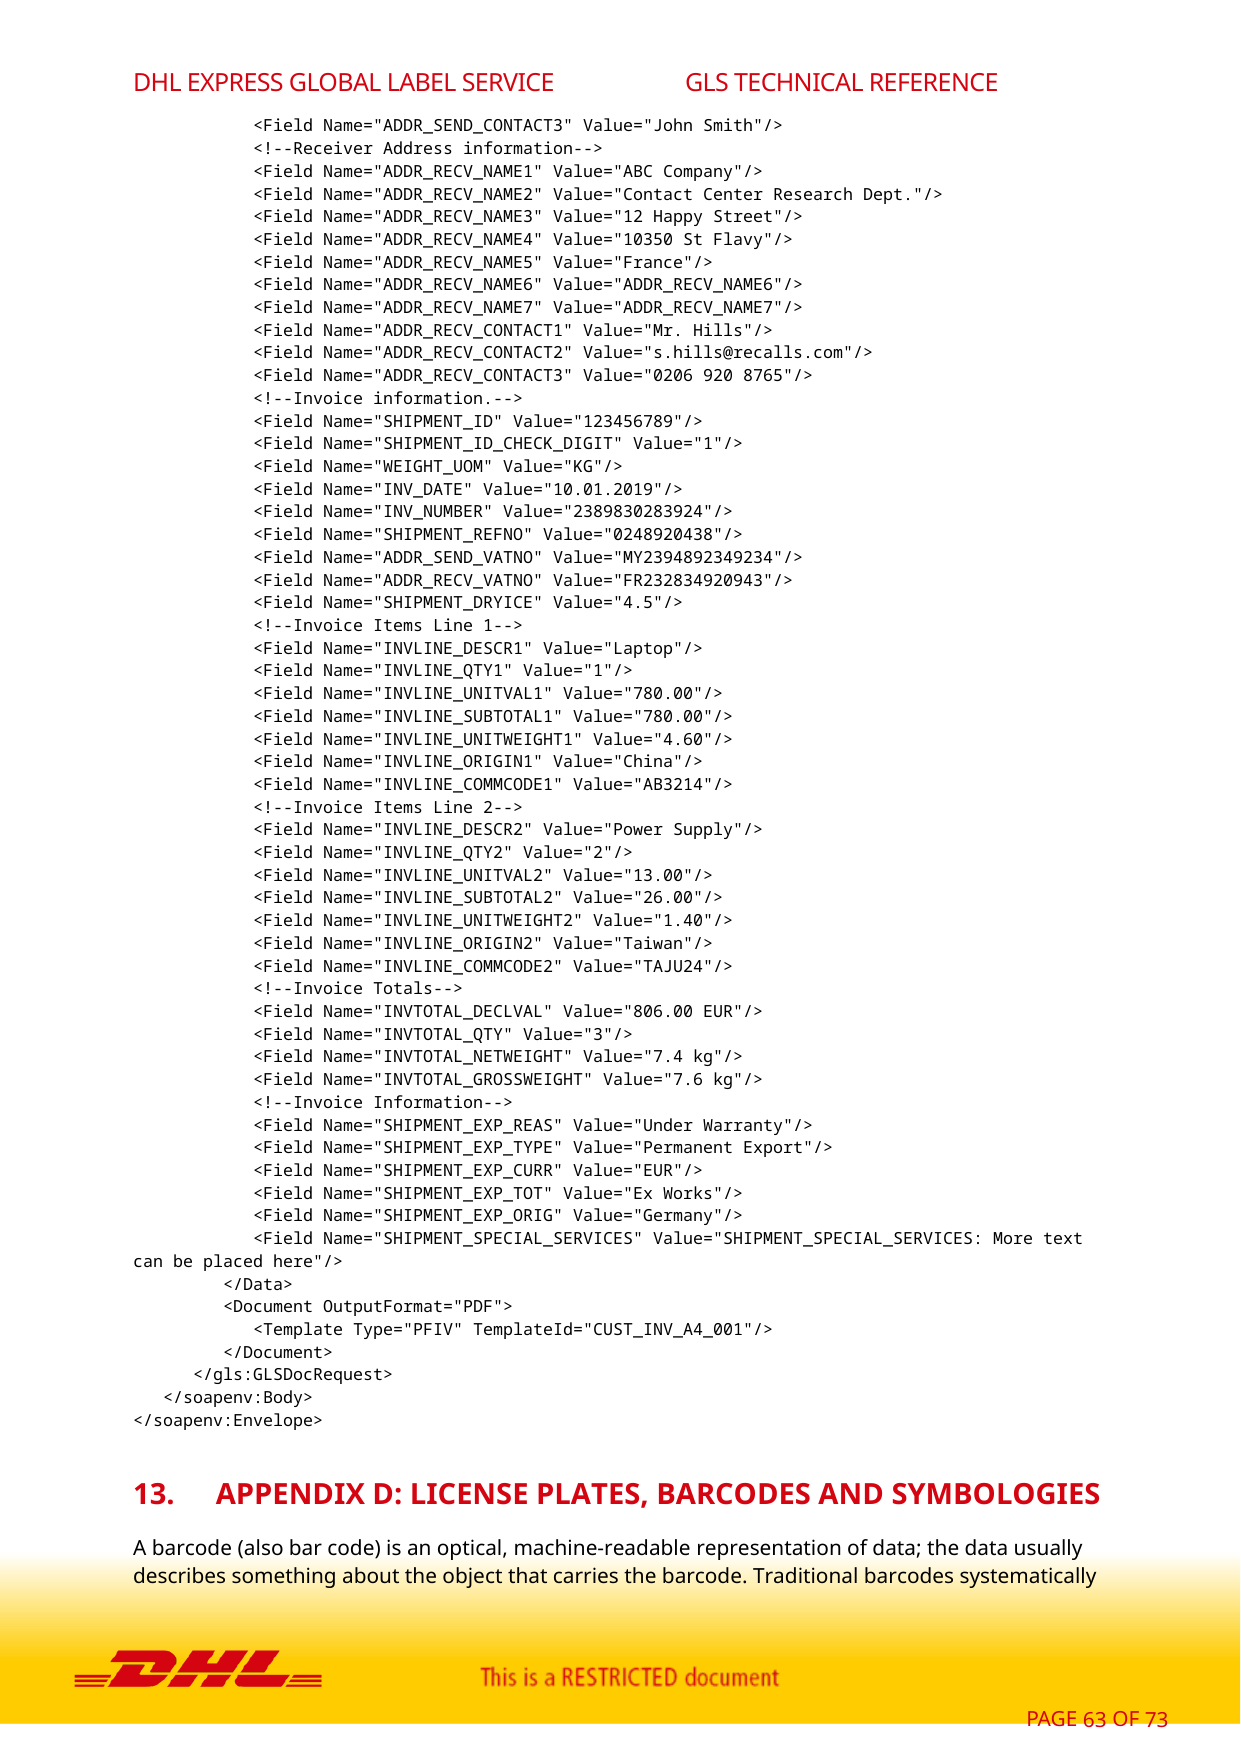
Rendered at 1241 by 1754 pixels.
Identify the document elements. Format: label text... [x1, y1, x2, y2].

text <Field Name="INVLINE_COMMCODE2" Value="TAJU24"/> [133, 954, 1122, 977]
text </Data> [133, 1272, 1122, 1295]
text <Field Name="INVLINE_UNITVAL1" Value="780.00"/> [133, 682, 1122, 704]
picture [0, 1545, 1241, 1724]
text <Field Name="ADDR_SEND_CONTACT3" Value="John Smith"/> [133, 114, 1122, 137]
text <Field Name="ADDR_SEND_VATNO" Value="MY2394892349234"/> [133, 545, 1122, 568]
text <Field Name="INVTOTAL_DECLVAL" Value="806.00 EUR"/> [133, 999, 1122, 1022]
text <Field Name="ADDR_RECV_CONTACT3" Value="0206 920 8765"/> [133, 364, 1122, 386]
text <Document OutputFormat="PDF"> [133, 1295, 1122, 1317]
text <Field Name="INVLINE_UNITWEIGHT1" Value="4.60"/> [133, 727, 1122, 750]
text <Field Name="SHIPMENT_REFNO" Value="0248920438"/> [133, 523, 1122, 545]
text <Field Name="INV_DATE" Value="10.01.2019"/> [133, 477, 1122, 500]
text <Field Name="ADDR_RECV_NAME1" Value="ABC Company"/> [133, 159, 1122, 182]
text <Template Type="PFIV" TemplateId="CUST_INV_A4_001"/> [133, 1317, 1122, 1340]
text <Field Name="SHIPMENT_EXP_ORIG" Value="Germany"/> [133, 1204, 1122, 1227]
text <Field Name="SHIPMENT_ID_CHECK_DIGIT" Value="1"/> [133, 432, 1122, 454]
text <Field Name="SHIPMENT_DRYICE" Value="4.5"/> [133, 591, 1122, 613]
text <!--Invoice Items Line 2--> [133, 795, 1122, 818]
text <!--Invoice Totals--> [133, 977, 1122, 999]
text <Field Name="INVLINE_COMMCODE1" Value="AB3214"/> [133, 772, 1122, 795]
text <Field Name="INVLINE_ORIGIN2" Value="Taiwan"/> [133, 931, 1122, 954]
text <Field Name="INVLINE_UNITWEIGHT2" Value="1.40"/> [133, 909, 1122, 931]
text <Field Name="ADDR_RECV_NAME2" Value="Contact Center Research Dept."/> [133, 182, 1122, 205]
subtitle Appendix D: License plates, Barcodes and Symbologies [125, 1467, 1130, 1519]
text <Field Name="ADDR_RECV_VATNO" Value="FR232834920943"/> [133, 568, 1122, 591]
text <Field Name="ADDR_RECV_NAME5" Value="France"/> [133, 250, 1122, 273]
text <!--Invoice information.--> [133, 386, 1122, 409]
text <Field Name="INVLINE_ORIGIN1" Value="China"/> [133, 750, 1122, 772]
text <Field Name="INVTOTAL_NETWEIGHT" Value="7.4 kg"/> [133, 1045, 1122, 1068]
text <Field Name="INVTOTAL_GROSSWEIGHT" Value="7.6 kg"/> [133, 1068, 1122, 1090]
text <!--Receiver Address information--> [133, 137, 1122, 159]
text <Field Name="INVLINE_SUBTOTAL2" Value="26.00"/> [133, 886, 1122, 909]
picture [1115, 1713, 1125, 1724]
text <Field Name="INVLINE_DESCR1" Value="Laptop"/> [133, 636, 1122, 659]
text </Document> [133, 1340, 1122, 1363]
text <Field Name="ADDR_RECV_NAME7" Value="ADDR_RECV_NAME7"/> [133, 296, 1122, 318]
text <!--Invoice Information--> [133, 1090, 1122, 1113]
text <Field Name="ADDR_RECV_CONTACT2" Value="s.hills@recalls.com"/> [133, 341, 1122, 364]
text <Field Name="INVLINE_SUBTOTAL1" Value="780.00"/> [133, 704, 1122, 727]
text </soapenv:Envelope> [133, 1408, 1122, 1431]
text <Field Name="INV_NUMBER" Value="2389830283924"/> [133, 500, 1122, 523]
text <Field Name="SHIPMENT_EXP_REAS" Value="Under Warranty"/> [133, 1113, 1122, 1136]
text <Field Name="ADDR_RECV_NAME3" Value="12 Happy Street"/> [133, 205, 1122, 227]
text <!--Invoice Items Line 1--> [133, 613, 1122, 636]
text </soapenv:Body> [133, 1386, 1122, 1408]
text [133, 1533, 1122, 1590]
text <Field Name="ADDR_RECV_CONTACT1" Value="Mr. Hills"/> [133, 318, 1122, 341]
text <Field Name="SHIPMENT_EXP_TOT" Value="Ex Works"/> [133, 1181, 1122, 1204]
text <Field Name="SHIPMENT_SPECIAL_SERVICES" Value="SHIPMENT_SPECIAL_SERVICES: More text can be placed here"/> [133, 1227, 1122, 1272]
text <Field Name="ADDR_RECV_NAME6" Value="ADDR_RECV_NAME6"/> [133, 273, 1122, 296]
text <Field Name="INVLINE_QTY2" Value="2"/> [133, 841, 1122, 863]
text <Field Name="ADDR_RECV_NAME4" Value="10350 St Flavy"/> [133, 227, 1122, 250]
text <Field Name="SHIPMENT_EXP_CURR" Value="EUR"/> [133, 1158, 1122, 1181]
text <Field Name="SHIPMENT_ID" Value="123456789"/> [133, 409, 1122, 432]
text <Field Name="INVLINE_UNITVAL2" Value="13.00"/> [133, 863, 1122, 886]
text <Field Name="INVLINE_QTY1" Value="1"/> [133, 659, 1122, 682]
text <Field Name="SHIPMENT_EXP_TYPE" Value="Permanent Export"/> [133, 1136, 1122, 1158]
text <Field Name="INVLINE_DESCR2" Value="Power Supply"/> [133, 818, 1122, 841]
text <Field Name="WEIGHT_UOM" Value="KG"/> [133, 454, 1122, 477]
text </gls:GLSDocRequest> [133, 1363, 1122, 1386]
text <Field Name="INVTOTAL_QTY" Value="3"/> [133, 1022, 1122, 1045]
